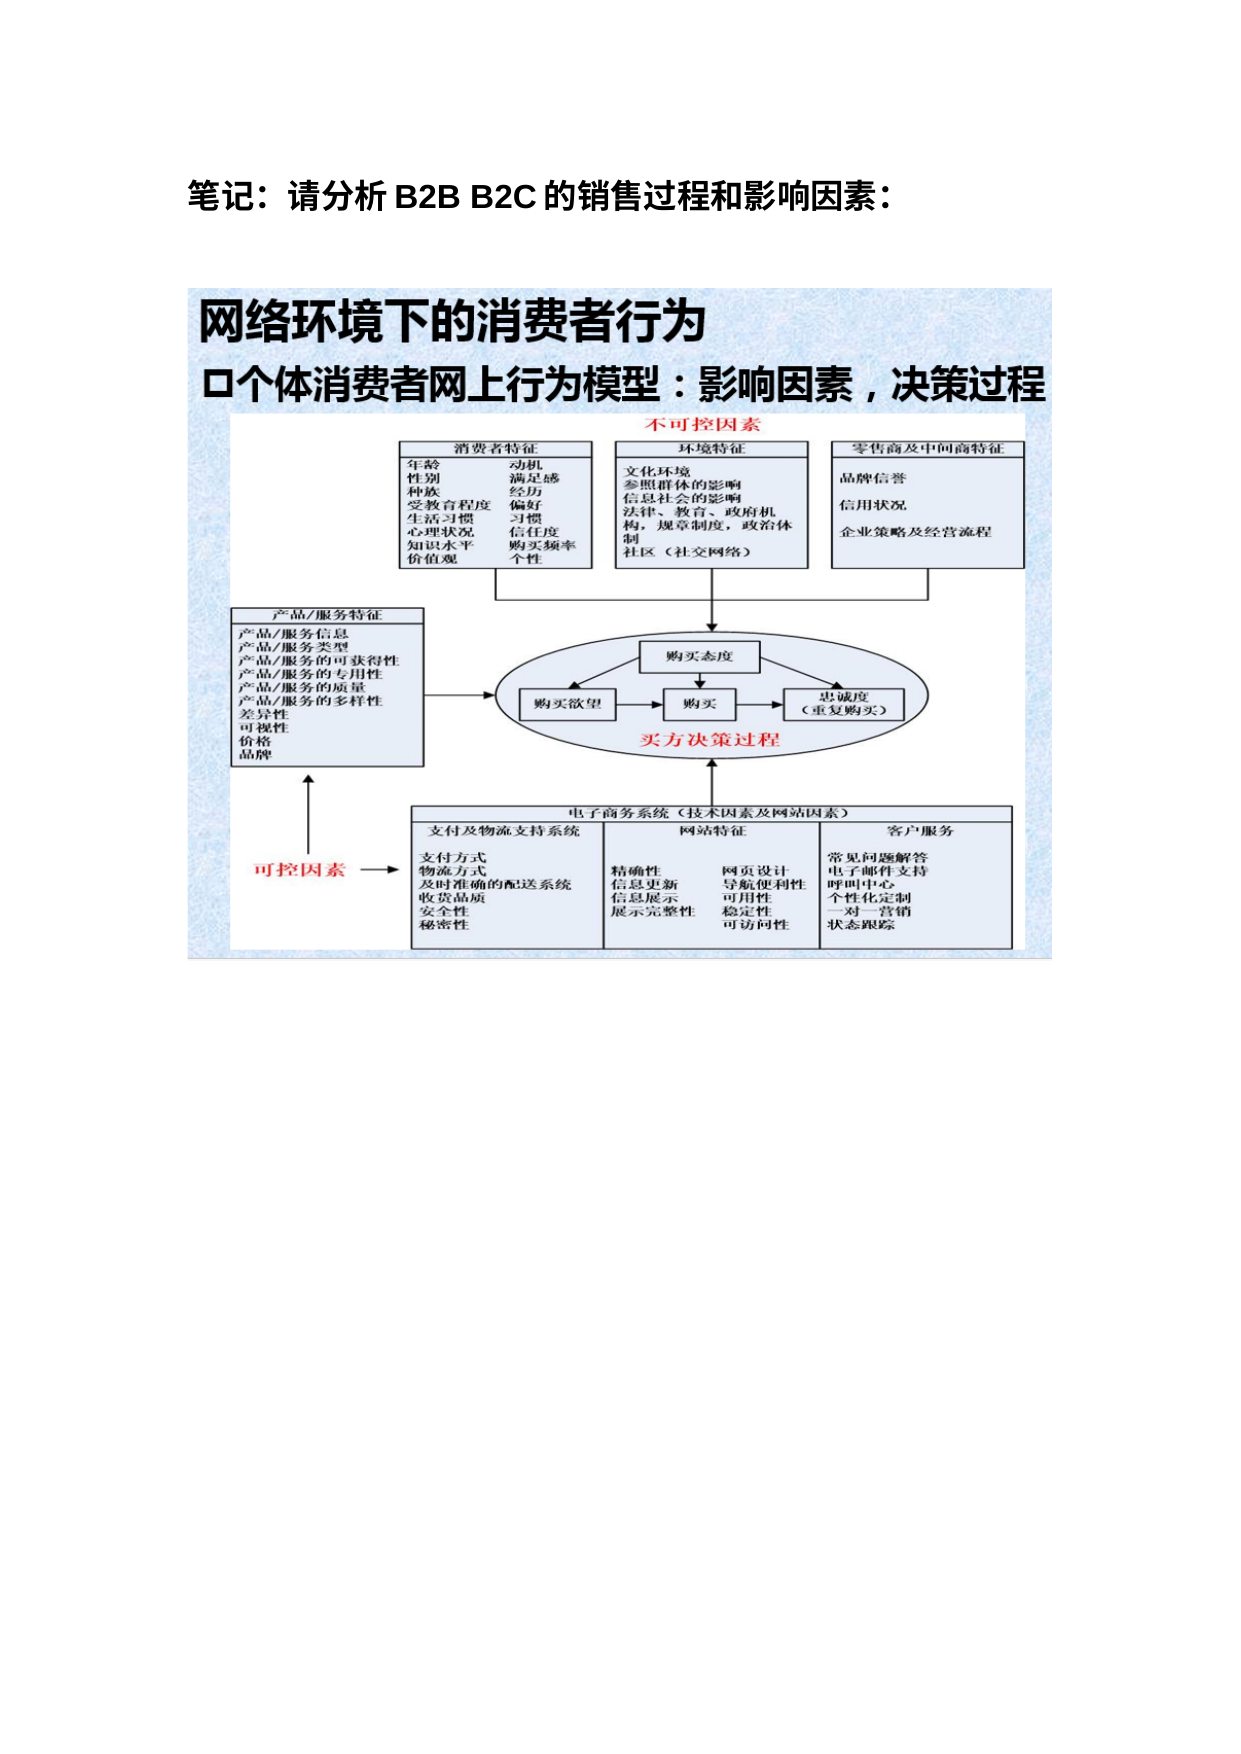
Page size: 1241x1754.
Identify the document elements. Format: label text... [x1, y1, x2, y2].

picture [187, 288, 1052, 961]
subtitle 笔记：请分析B2B B2C的销售过程和影响因素： [187, 162, 1053, 227]
